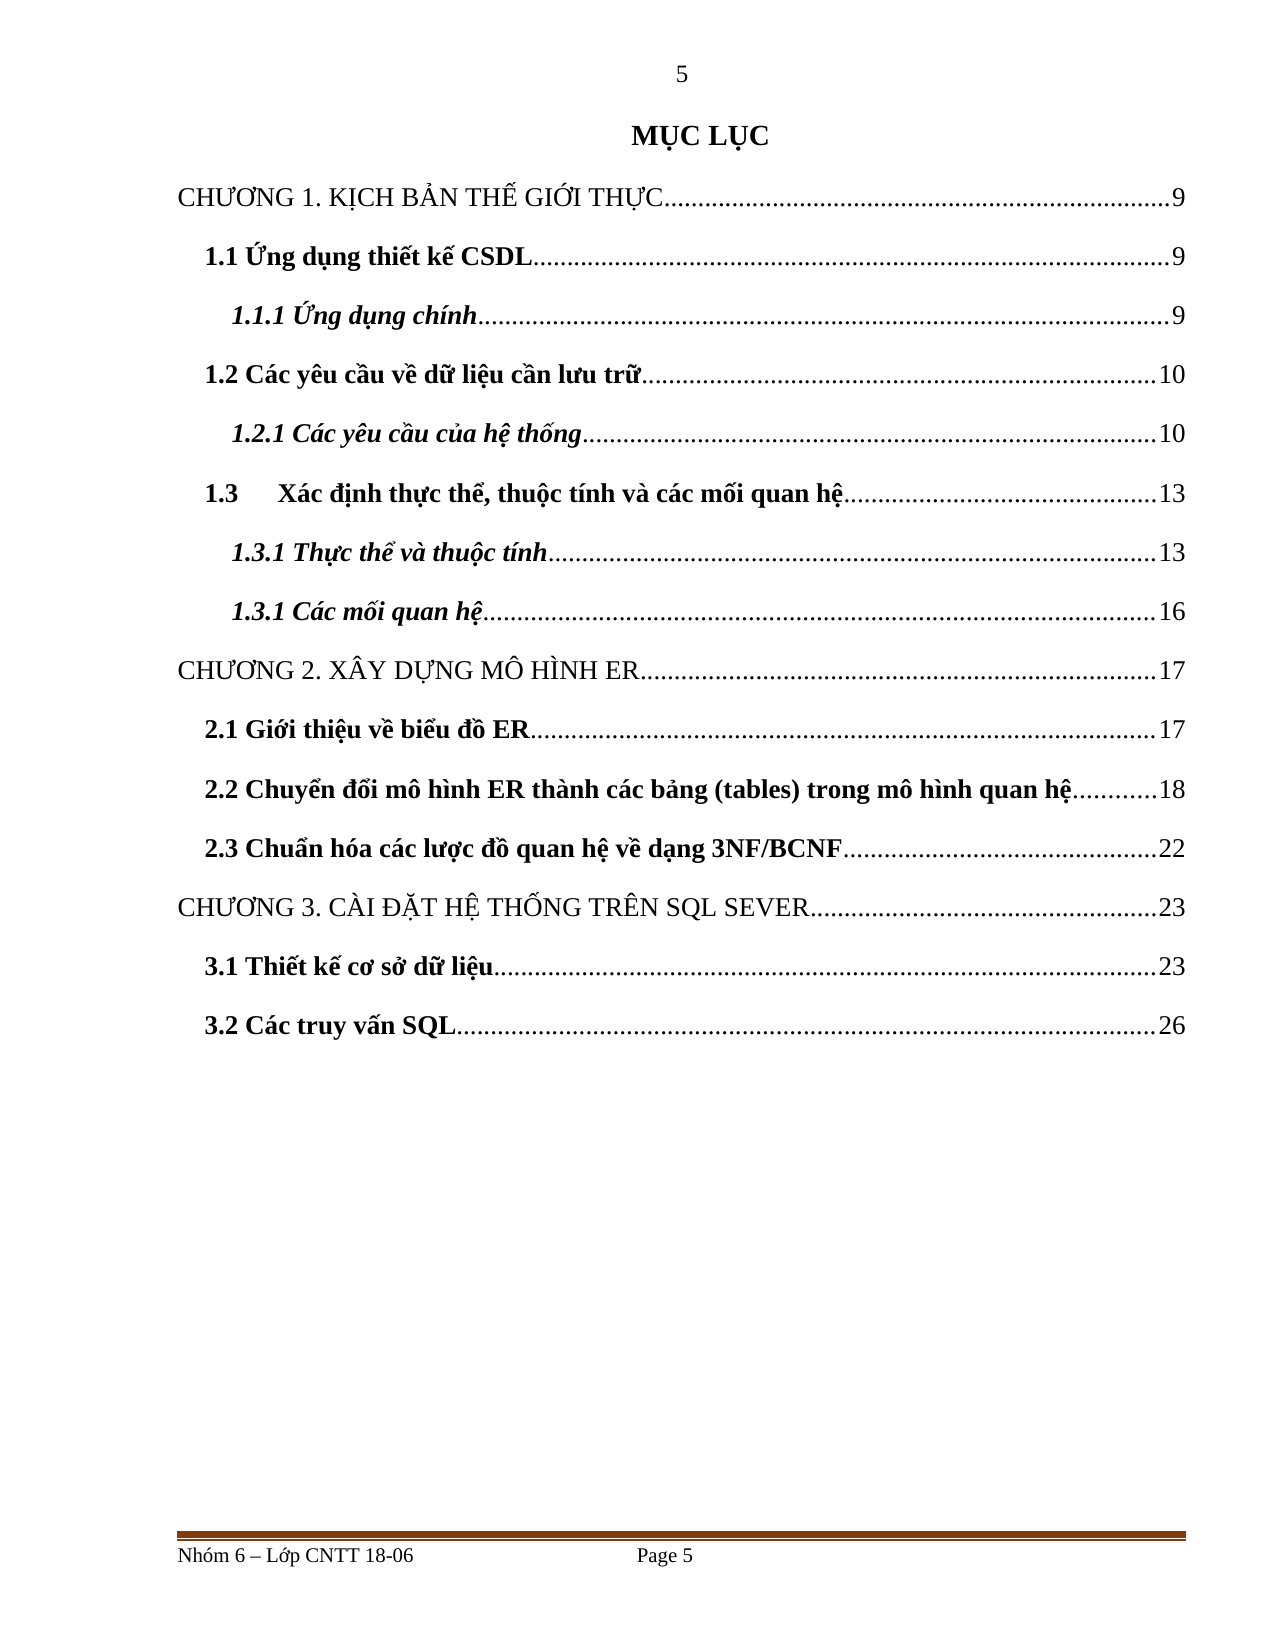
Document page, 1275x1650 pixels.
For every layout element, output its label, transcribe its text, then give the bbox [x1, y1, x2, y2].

text 2.2 Chuyển đổi mô hình ER thành các bảng (tables) trong mô hình quan hệ 18 [204, 773, 1186, 804]
text 1.2 Các yêu cầu về dữ liệu cần lưu trữ 10 [204, 358, 1186, 389]
text 1.3.1 Thực thể và thuộc tính 13 [231, 536, 1186, 567]
text 1.1 Ứng dụng thiết kế CSDL 9 [204, 240, 1186, 271]
text CHƯƠNG 3. CÀI ĐẶT HỆ THỐNG TRÊN SQL SEVER 23 [177, 891, 1186, 922]
text 1.3.1 Các mối quan hệ 16 [231, 595, 1186, 626]
text 2.1 Giới thiệu về biểu đồ ER 17 [204, 714, 1186, 745]
text MỤC LỤC [177, 118, 1186, 152]
text CHƯƠNG 2. XÂY DỰNG MÔ HÌNH ER 17 [177, 654, 1186, 686]
text 1.2.1 Các yêu cầu của hệ thống 10 [231, 418, 1186, 449]
text CHƯƠNG 1. KỊCH BẢN THẾ GIỚI THỰC 9 [177, 181, 1186, 212]
text 2.3 Chuẩn hóa các lược đồ quan hệ về dạng 3NF/BCNF 22 [204, 832, 1186, 863]
text 1.3 Xác định thực thể, thuộc tính và các mối quan hệ 13 [204, 477, 1186, 508]
text 3.2 Các truy vấn SQL 26 [204, 1009, 1186, 1041]
text 3.1 Thiết kế cơ sở dữ liệu 23 [204, 950, 1186, 981]
text 1.1.1 Ứng dụng chính 9 [231, 299, 1186, 330]
